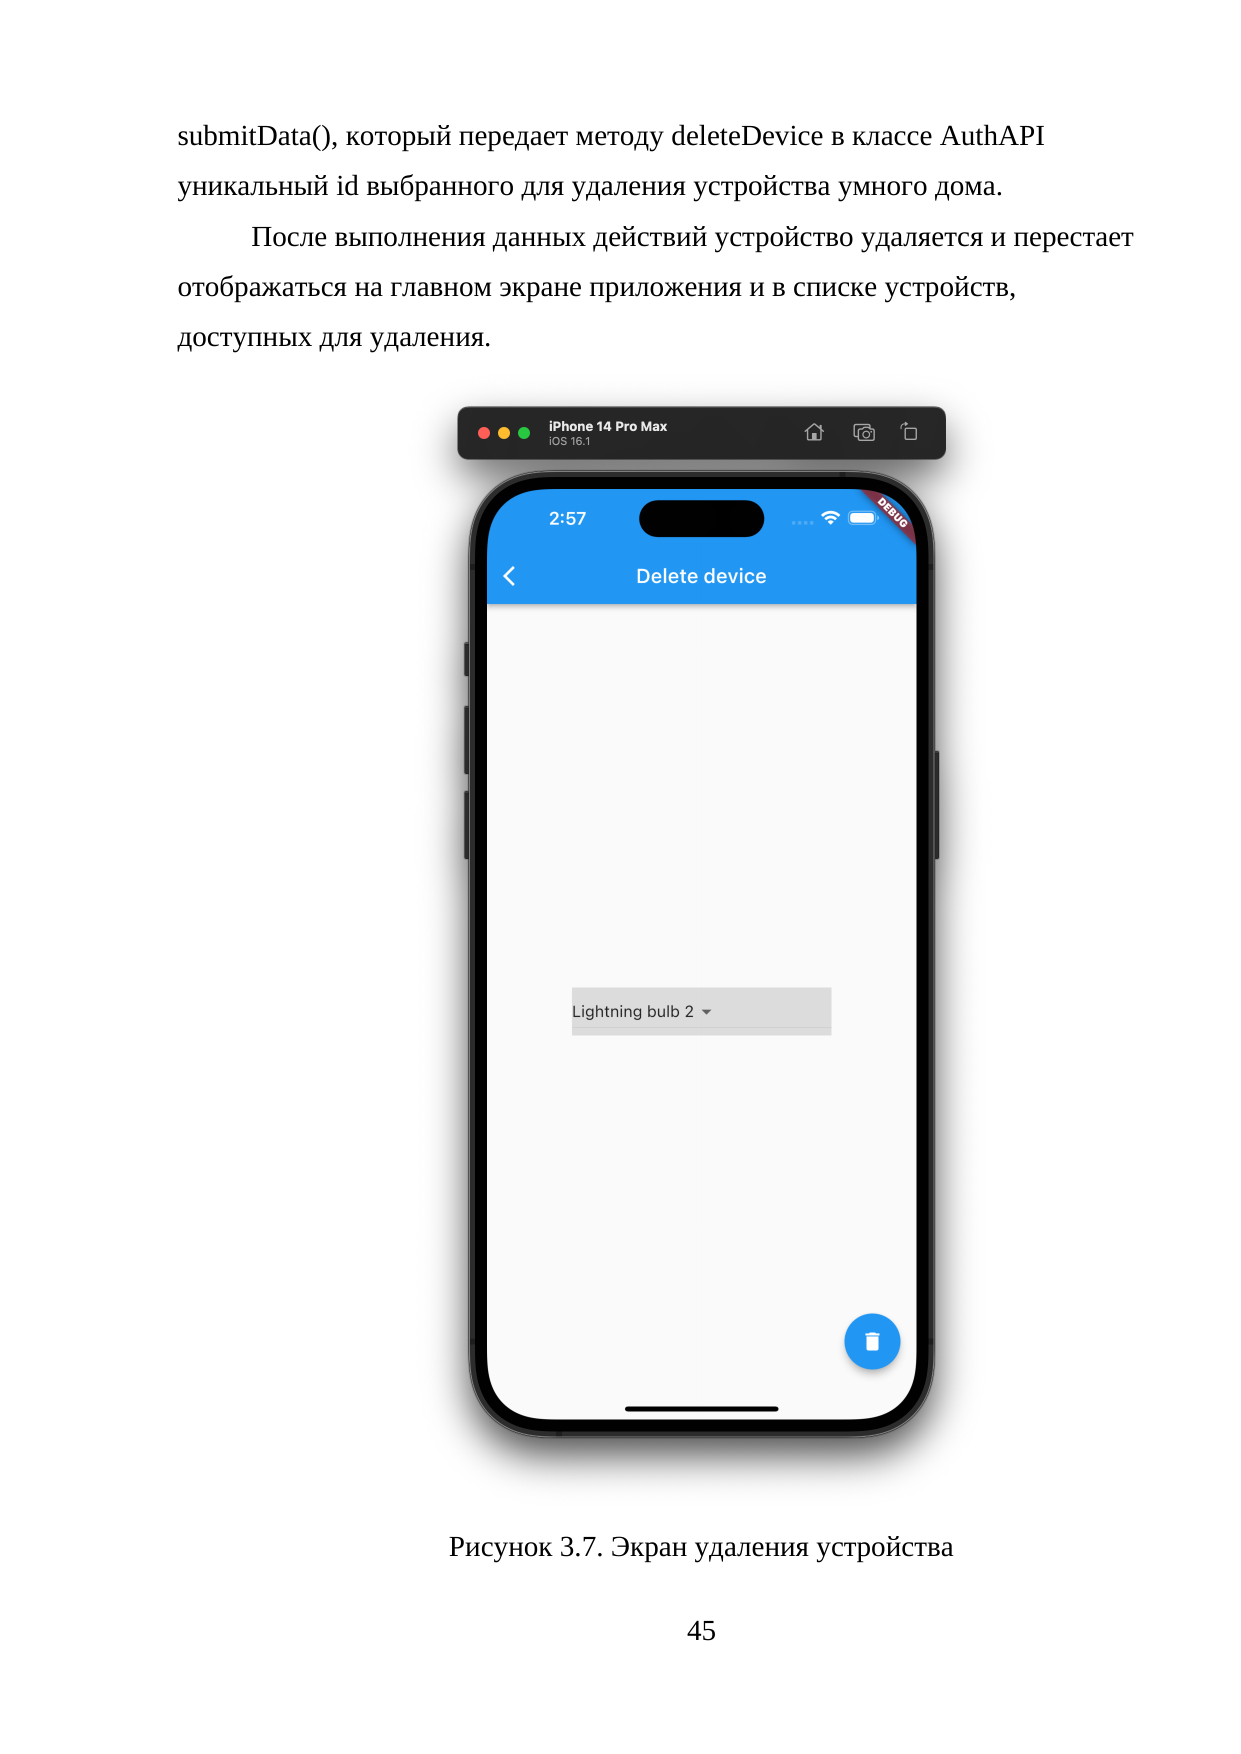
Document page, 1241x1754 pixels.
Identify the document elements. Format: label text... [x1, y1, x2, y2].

picture [402, 369, 1001, 1513]
text Рисунок 3.7. Экран удаления устройства [177, 1529, 1152, 1563]
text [177, 118, 1152, 202]
text После выполнения данных действий устройство удаляется и перестает отображаться на главном экране приложения и в списке устройств, доступных для удаления. [177, 219, 1152, 353]
